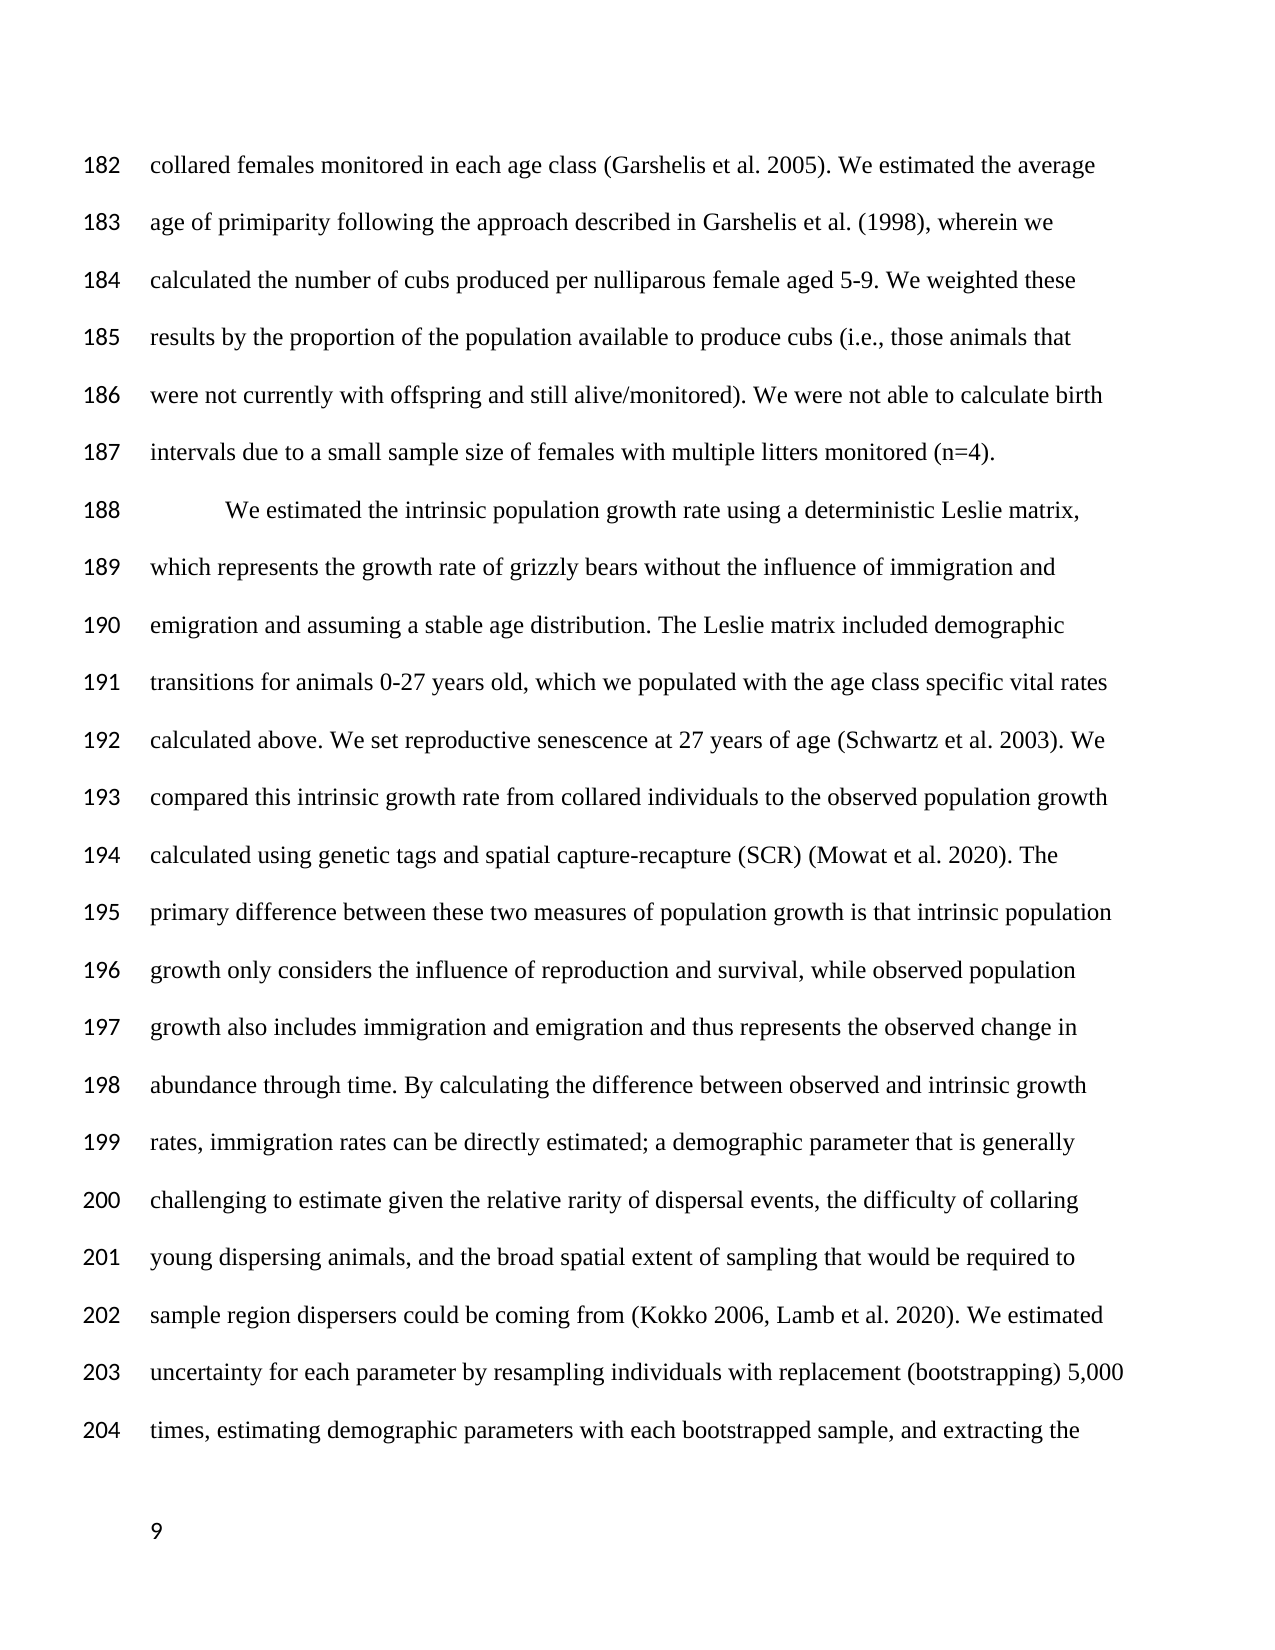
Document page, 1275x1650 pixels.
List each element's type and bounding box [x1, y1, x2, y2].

text [150, 495, 1125, 1444]
text [150, 150, 1125, 466]
